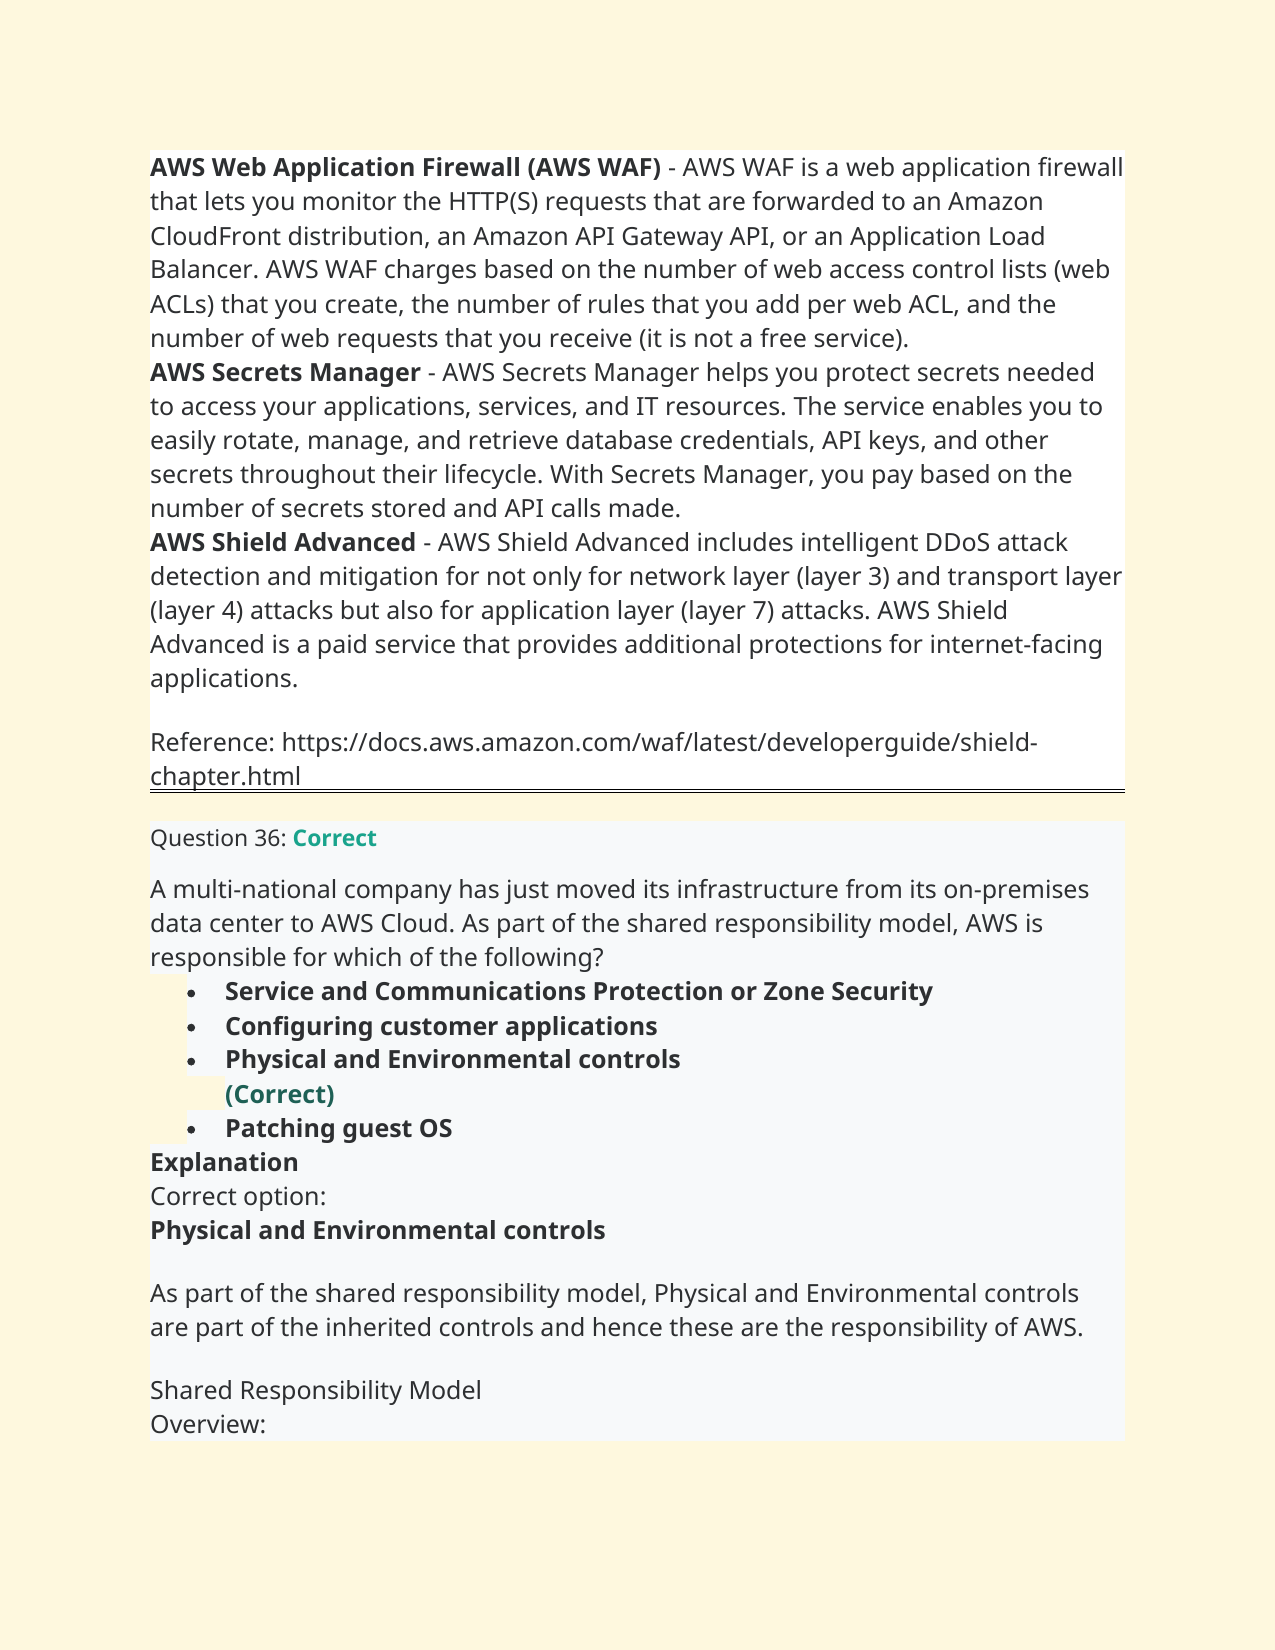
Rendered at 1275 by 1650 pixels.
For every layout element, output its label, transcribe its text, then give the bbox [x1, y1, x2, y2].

text (Correct) [225, 1076, 1125, 1110]
text Question 36: Correct [150, 821, 1125, 853]
text AWS Shield Advanced - AWS Shield Advanced includes intelligent DDoS attack detection and mitigation for not only for network layer (layer 3) and transport layer (layer 4) attacks but also for application layer (layer 7) attacks. AWS Shield Advanced is a paid service that provides additional protections for internet-facing applications. [150, 525, 1125, 695]
list Service and Communications Protection or Zone Security [187, 974, 1125, 1008]
text As part of the shared responsibility model, Physical and Environmental controls are part of the inherited controls and hence these are the responsibility of AWS. [150, 1276, 1125, 1344]
text AWS Secrets Manager - AWS Secrets Manager helps you protect secrets needed to access your applications, services, and IT resources. The service enables you to easily rotate, manage, and retrieve database credentials, API keys, and other secrets throughout their lifecycle. With Secrets Manager, you pay based on the number of secrets stored and API calls made. [150, 354, 1125, 525]
subtitle Explanation [150, 1144, 1125, 1178]
text Reference: https://docs.aws.amazon.com/waf/latest/developerguide/shield-chapter.html [150, 724, 1125, 789]
text AWS Web Application Firewall (AWS WAF) - AWS WAF is a web application firewall that lets you monitor the HTTP(S) requests that are forwarded to an Amazon CloudFront distribution, an Amazon API Gateway API, or an Application Load Balancer. AWS WAF charges based on the number of web access control lists (web ACLs) that you create, the number of rules that you add per web ACL, and the number of web requests that you receive (it is not a free service). [150, 150, 1125, 354]
text Physical and Environmental controls [150, 1212, 1125, 1247]
text Correct option: [150, 1178, 1125, 1212]
text A multi-national company has just moved its infrastructure from its on-premises data center to AWS Cloud. As part of the shared responsibility model, AWS is responsible for which of the following? [150, 872, 1125, 974]
text Shared Responsibility Model Overview: via - https://aws.amazon.com/compliance/shared-responsibility-model/ [150, 1373, 1125, 1441]
list Configuring customer applications [187, 1008, 1125, 1042]
list Patching guest OS [187, 1110, 1125, 1144]
list Physical and Environmental controls [187, 1042, 1125, 1076]
